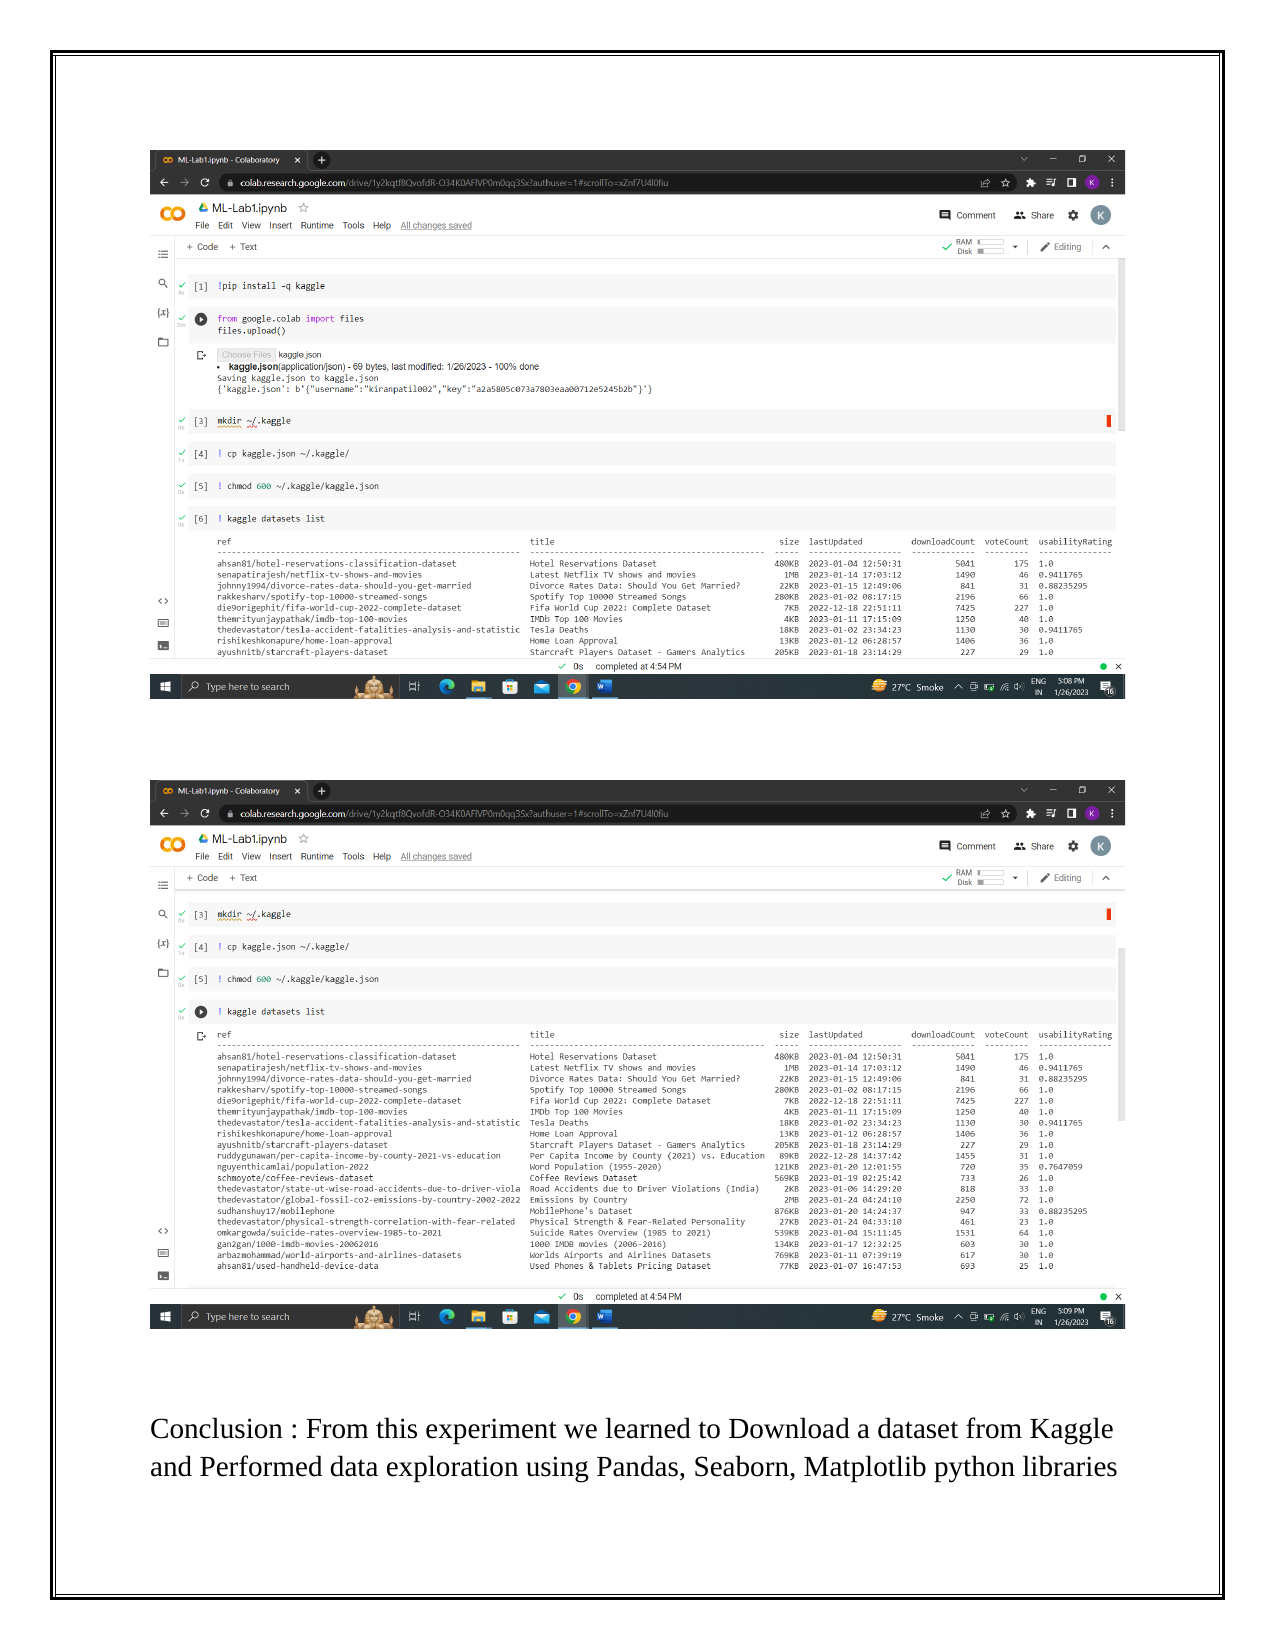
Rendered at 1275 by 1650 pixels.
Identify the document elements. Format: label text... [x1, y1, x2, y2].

picture [150, 150, 1125, 699]
picture [150, 780, 1125, 1329]
text Conclusion : From this experiment we learned to Download a dataset from Kaggle and Performed data exploration using Pandas, Seaborn, Matplotlib python libraries [150, 1411, 1125, 1483]
